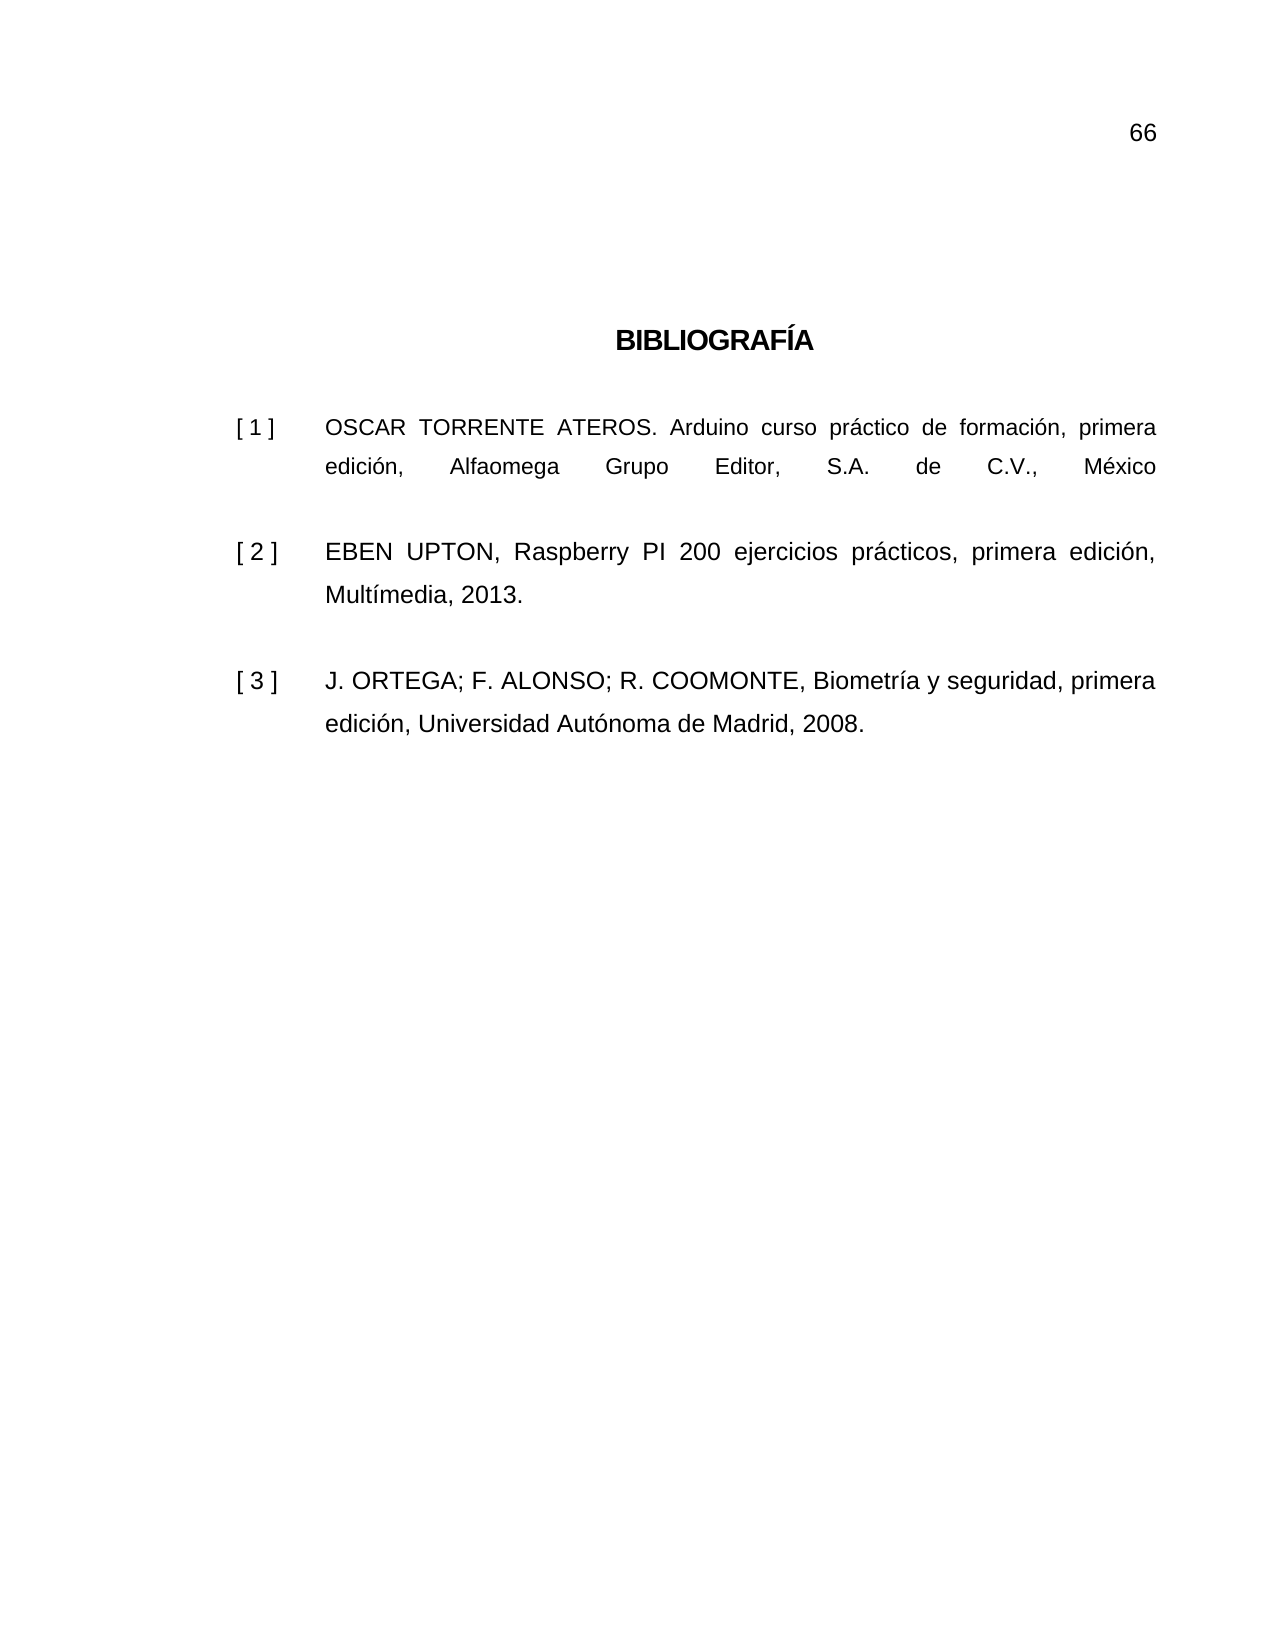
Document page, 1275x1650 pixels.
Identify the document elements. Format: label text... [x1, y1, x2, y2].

subtitle BIBLIOGRAFÍA [274, 322, 1157, 356]
text [ 3 ] J. ORTEGA; F. ALONSO; R. COOMONTE, Biometría y seguridad, primera edición, Universidad Autónoma de Madrid, 2008. [236, 666, 1157, 738]
text [ 2 ] EBEN UPTON, Raspberry PI 200 ejercicios prácticos, primera edición, Multímedia, 2013. [236, 537, 1157, 609]
text [ 1 ] OSCAR TORRENTE ATEROS. Arduino curso práctico de formación, primera edición, Alfaomega Grupo Editor, S.A. de C.V., México [236, 413, 1157, 522]
